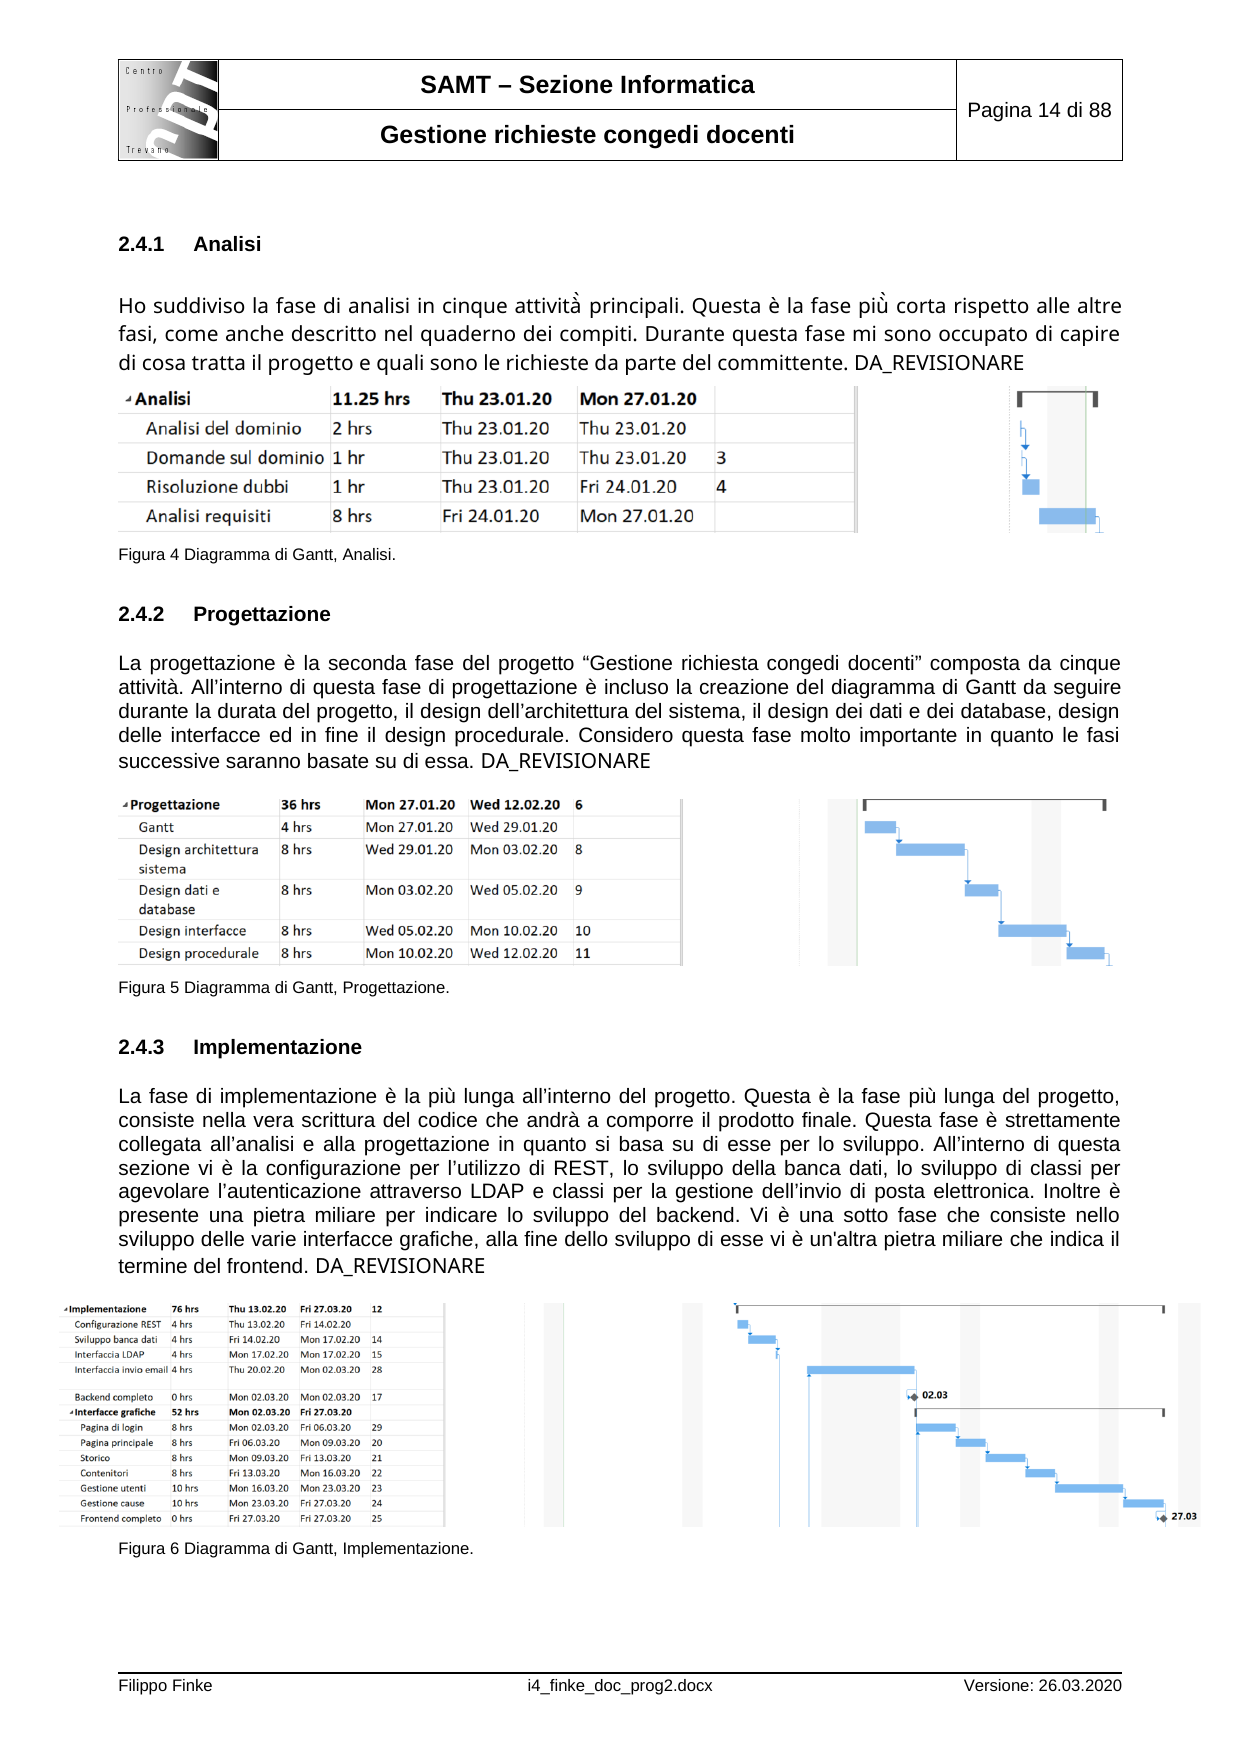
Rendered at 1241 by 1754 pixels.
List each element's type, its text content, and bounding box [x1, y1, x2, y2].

subtitle Analisi [118, 232, 1122, 256]
text Figura 5 Diagramma di Gantt, Progettazione. [118, 978, 1122, 997]
text Ho suddiviso la fase di analisi in cinque attività̀ principali. Questa è la fase più̀ corta rispetto alle altre fasi, come anche descritto nel quaderno dei compiti. Durante questa fase mi sono occupato di capire di cosa tratta il progetto e quali sono le richieste da parte del committente. DA_REVISIONARE [118, 291, 1122, 376]
picture [118, 386, 1123, 533]
text La progettazione è la seconda fase del progetto “Gestione richiesta congedi docenti” composta da cinque attività. All’interno di questa fase di progettazione è incluso la creazione del diagramma di Gantt da seguire durante la durata del progetto, il design dell’architettura del sistema, il design dei dati e dei database, design delle interfacce ed in fine il design procedurale. Considero questa fase molto importante in quanto le fasi successive saranno basate su di essa. DA_REVISIONARE [118, 651, 1122, 775]
text Figura 4 Diagramma di Gantt, Analisi. [118, 545, 1122, 564]
text La fase di implementazione è la più lunga all’interno del progetto. Questa è la fase più lunga del progetto, consiste nella vera scrittura del codice che andrà a comporre il prodotto finale. Questa fase è strettamente collegata all’analisi e alla progettazione in quanto si basa su di esse per lo sviluppo. All’interno di questa sezione vi è la configurazione per l’utilizzo di REST, lo sviluppo della banca dati, lo sviluppo di classi per agevolare l’autenticazione attraverso LDAP e classi per la gestione dell’invio di posta elettronica. Inoltre è presente una pietra miliare per indicare lo sviluppo del backend. Vi è una sotto fase che consiste nello sviluppo delle varie interfacce grafiche, alla fine dello sviluppo di esse vi è un'altra pietra miliare che indica il termine del frontend. DA_REVISIONARE [118, 1083, 1122, 1280]
subtitle Progettazione [118, 602, 1122, 626]
text Figura 6 Diagramma di Gantt, Implementazione. [118, 1539, 1122, 1558]
picture [118, 60, 218, 159]
picture [59, 1303, 1201, 1527]
picture [118, 799, 1123, 966]
subtitle Implementazione [118, 1034, 1122, 1058]
